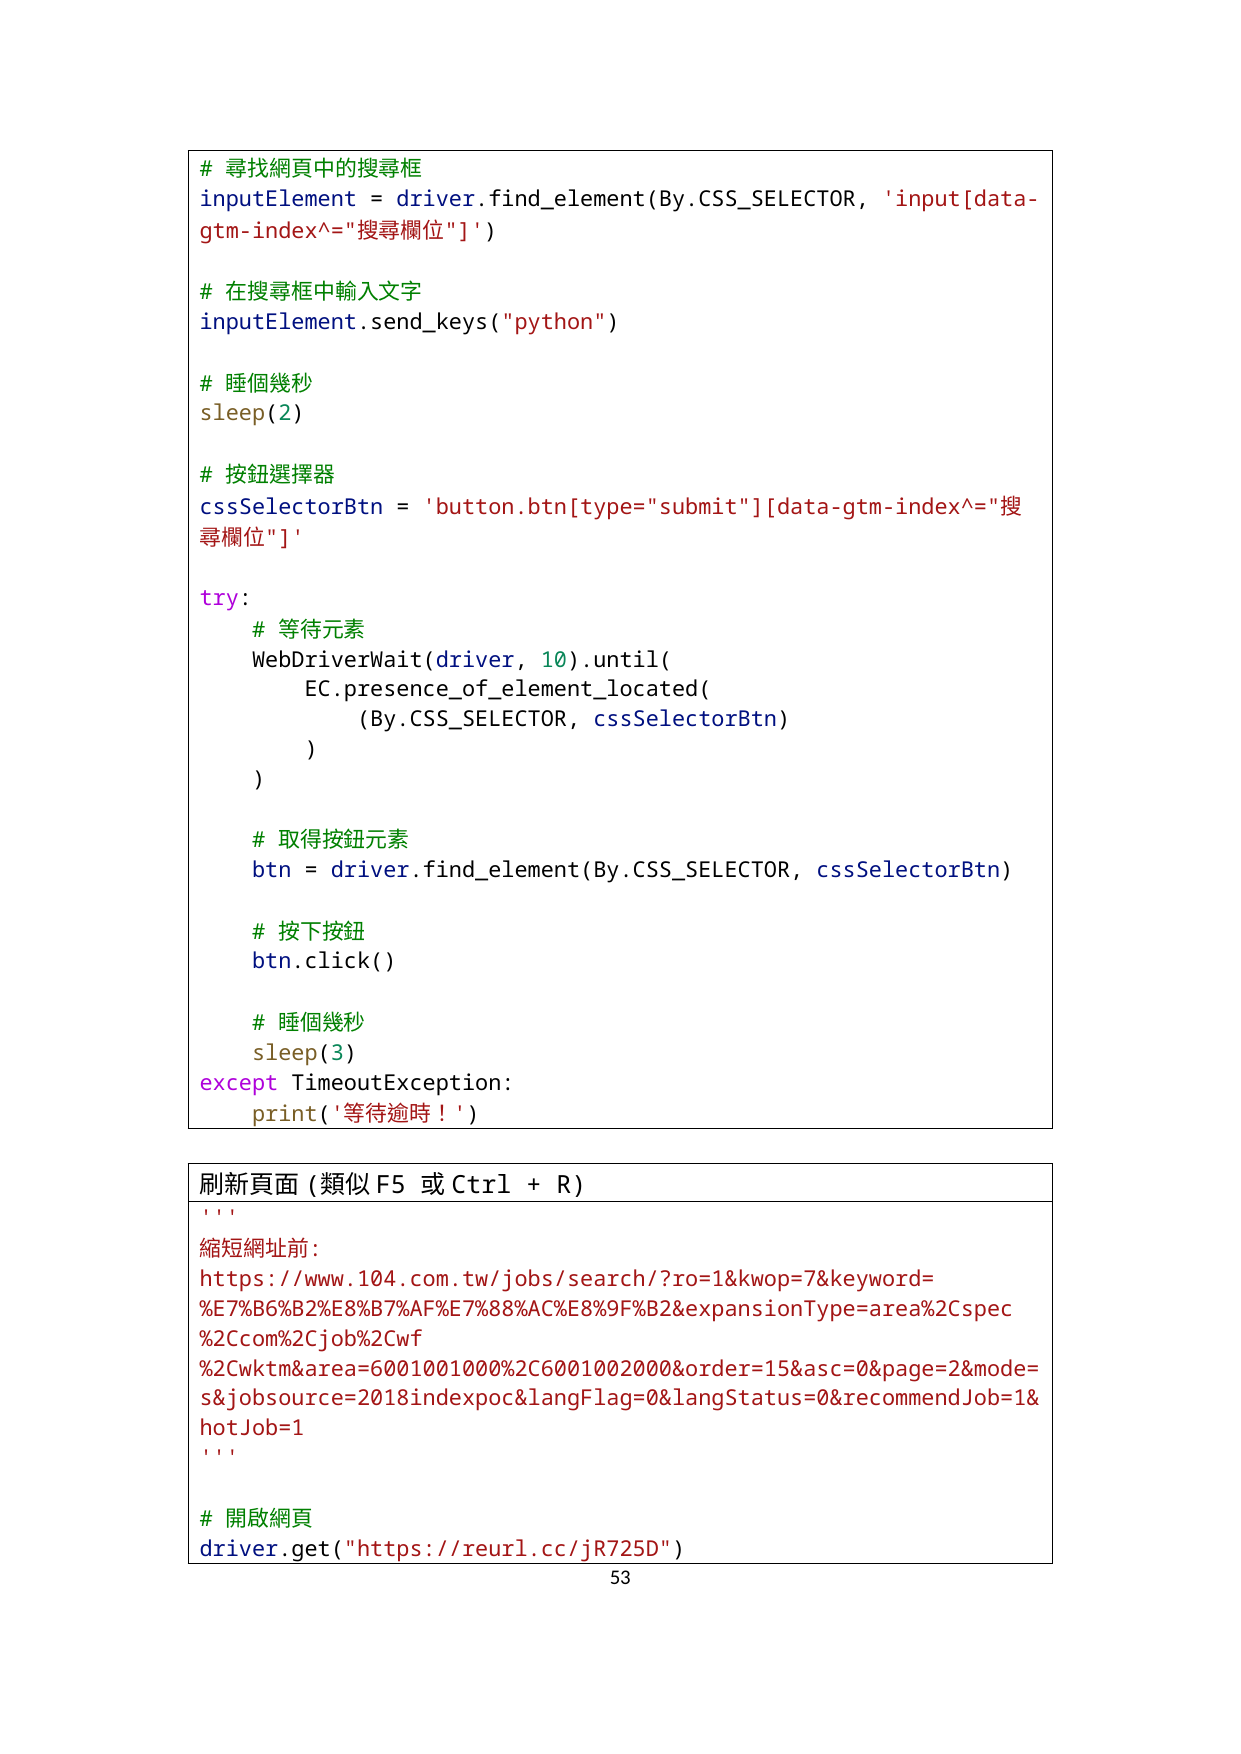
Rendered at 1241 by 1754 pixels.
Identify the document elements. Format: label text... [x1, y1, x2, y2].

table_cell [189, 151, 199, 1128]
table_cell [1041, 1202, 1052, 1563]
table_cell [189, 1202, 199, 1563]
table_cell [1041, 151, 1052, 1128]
table_header 刷新頁面 (類似 F5 或 Ctrl + R) [189, 1164, 1052, 1201]
